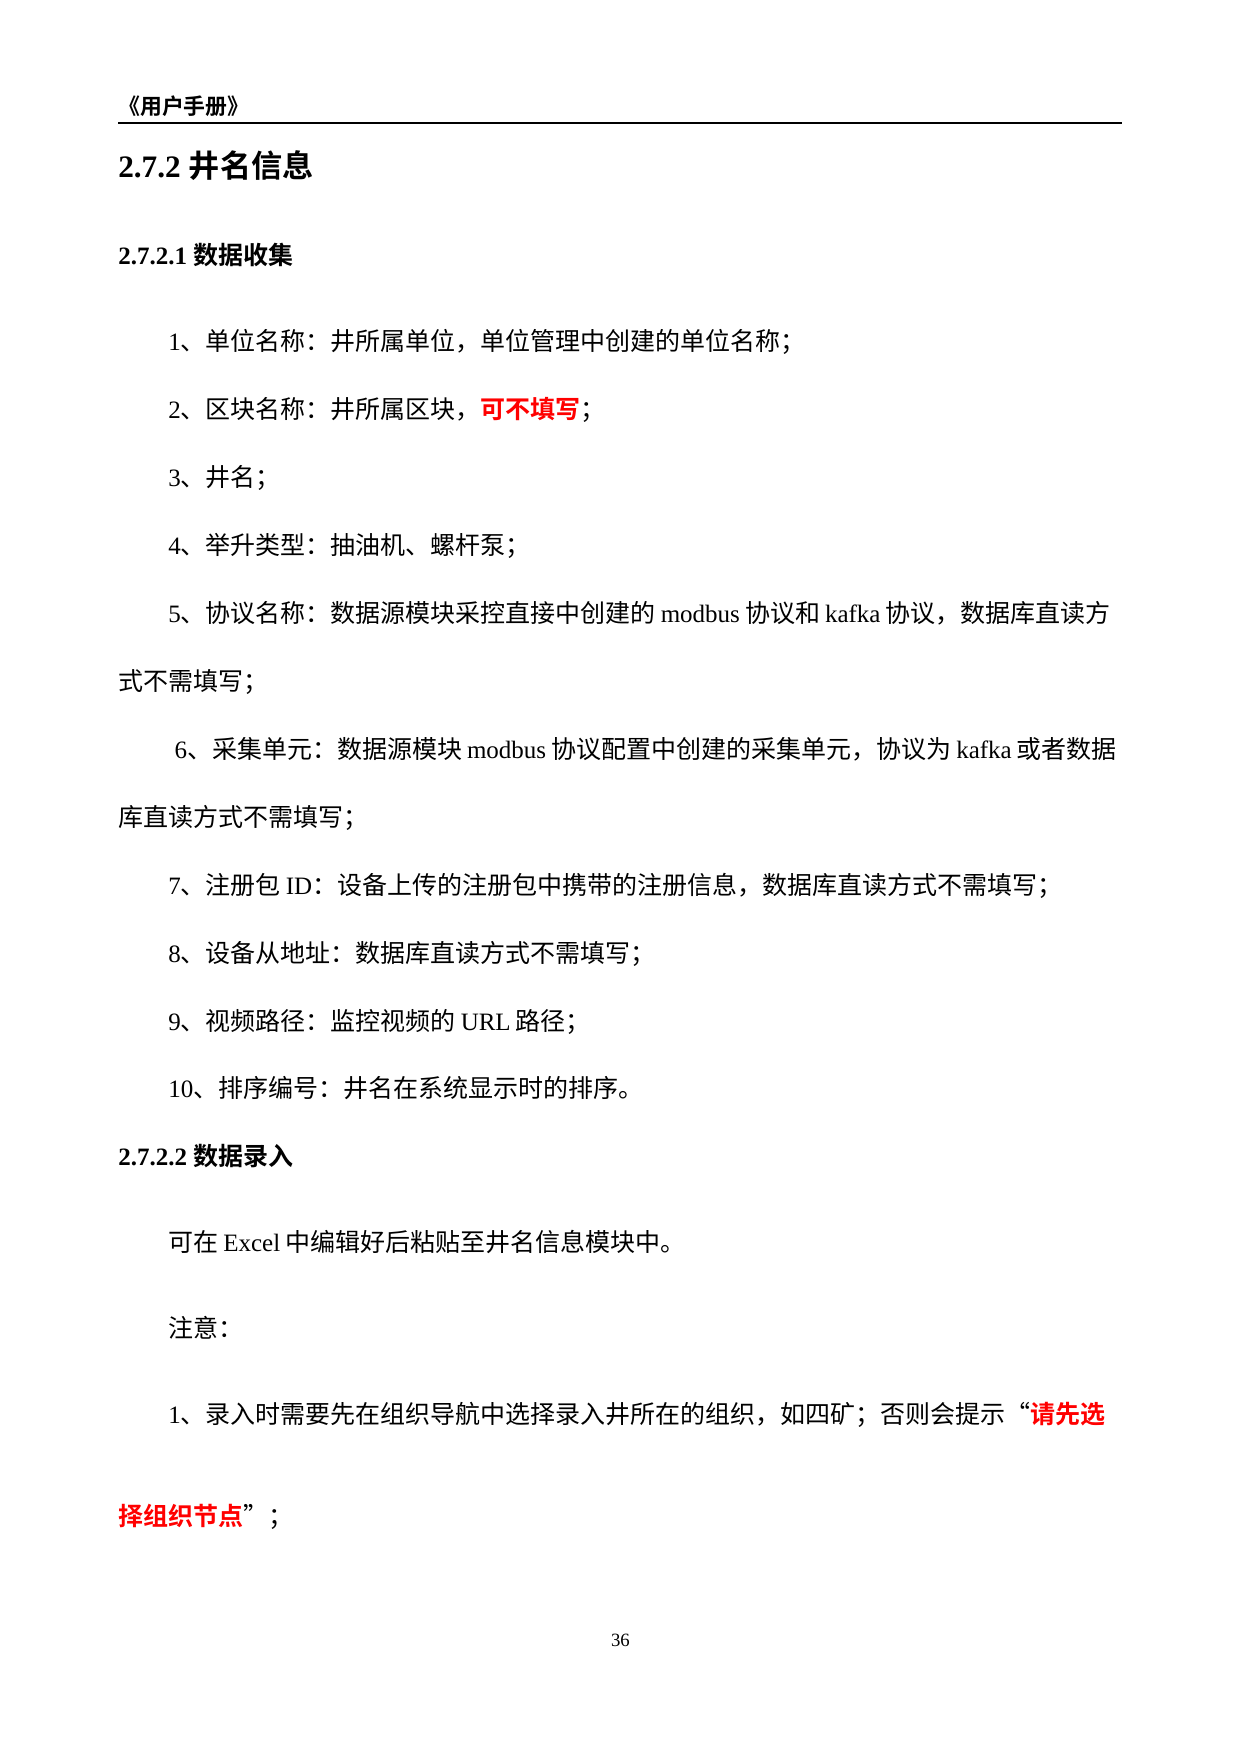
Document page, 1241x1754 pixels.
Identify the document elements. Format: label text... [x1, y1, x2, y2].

subtitle 2.7.2 井名信息 [118, 129, 1122, 197]
text 可在Excel中编辑好后粘贴至井名信息模块中。 [118, 1207, 1122, 1275]
text 3、井名； [118, 442, 1122, 510]
text 6、采集单元：数据源模块modbus协议配置中创建的采集单元，协议为kafka或者数据库直读方式不需填写； [118, 713, 1122, 849]
text 8、设备从地址：数据库直读方式不需填写； [118, 917, 1122, 985]
text 2、区块名称：井所属区块，可不填写； [118, 374, 1122, 442]
text 10、排序编号：井名在系统显示时的排序。 [118, 1053, 1122, 1121]
text 1、单位名称：井所属单位，单位管理中创建的单位名称； [118, 306, 1122, 374]
subtitle 2.7.2.2 数据录入 [118, 1121, 1122, 1189]
text 1、录入时需要先在组织导航中选择录入井所在的组织，如四矿；否则会提示“请先选择组织节点”； [118, 1379, 1122, 1549]
text 注意： [118, 1293, 1122, 1361]
text 7、注册包ID：设备上传的注册包中携带的注册信息，数据库直读方式不需填写； [118, 849, 1122, 917]
subtitle 2.7.2.1 数据收集 [118, 220, 1122, 288]
text 4、举升类型：抽油机、螺杆泵； [118, 510, 1122, 578]
text 9、视频路径：监控视频的URL路径； [118, 985, 1122, 1053]
text 5、协议名称：数据源模块采控直接中创建的modbus协议和kafka协议，数据库直读方式不需填写； [118, 578, 1122, 713]
